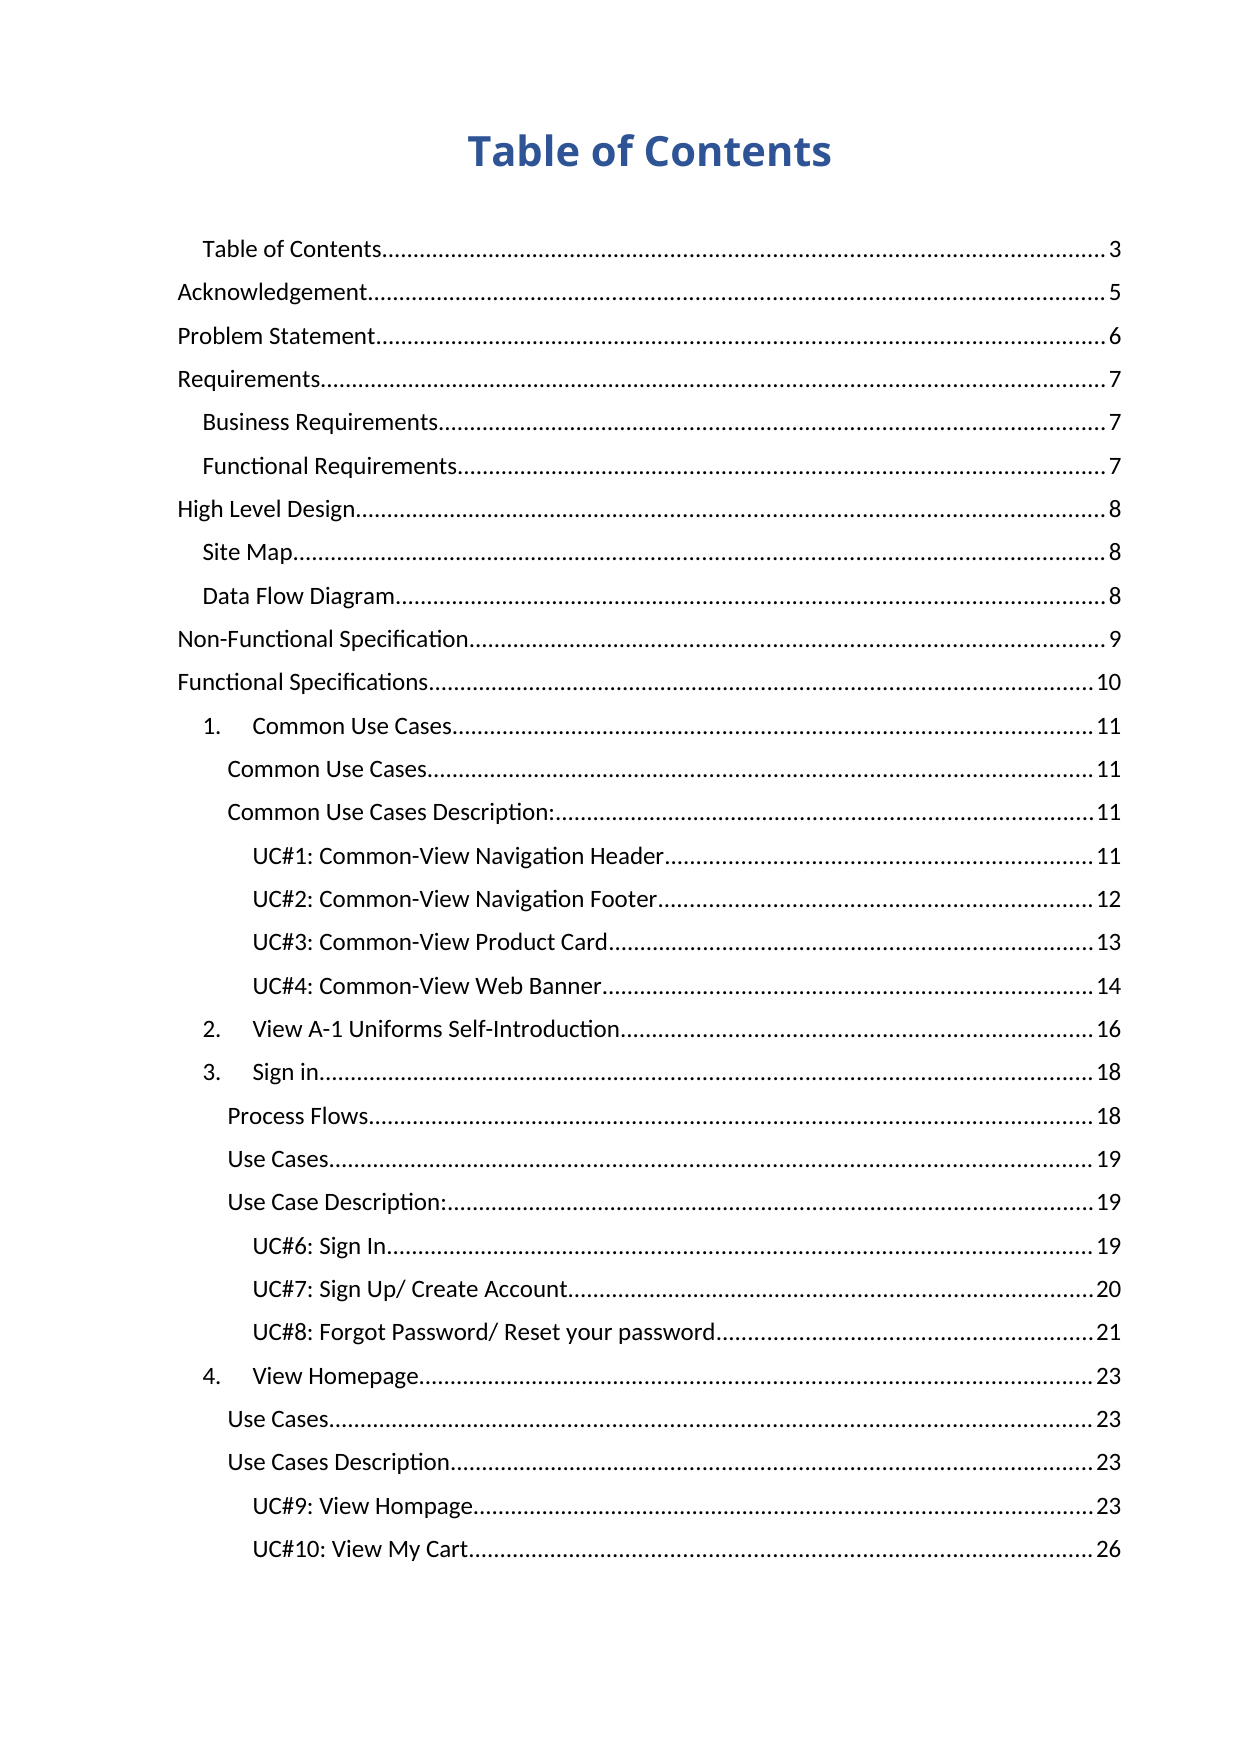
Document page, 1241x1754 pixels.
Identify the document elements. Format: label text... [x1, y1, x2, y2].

text 1. Common Use Cases 11 [202, 710, 1122, 740]
text 4. View Homepage 23 [202, 1360, 1122, 1390]
text 3. Sign in 18 [202, 1056, 1122, 1087]
text UC#4: Common-View Web Banner 14 [252, 970, 1122, 1000]
text UC#3: Common-View Product Card 13 [252, 926, 1122, 957]
text Use Cases 19 [227, 1143, 1122, 1174]
text Acknowledgement 5 [177, 276, 1122, 307]
text Use Cases Description 23 [227, 1446, 1122, 1477]
text UC#7: Sign Up/ Create Account 20 [252, 1273, 1122, 1304]
text Common Use Cases 11 [227, 753, 1122, 784]
text Use Case Description: 19 [227, 1186, 1122, 1217]
text Functional Requirements 7 [202, 450, 1122, 480]
subtitle Table of Contents [177, 122, 1122, 179]
text UC#8: Forgot Password/ Reset your password 21 [252, 1316, 1122, 1347]
text Non-Functional Specification 9 [177, 623, 1122, 654]
text UC#9: View Hompage 23 [252, 1490, 1122, 1520]
text 2. View A-1 Uniforms Self-Introduction 16 [202, 1013, 1122, 1044]
text Business Requirements 7 [202, 406, 1122, 437]
text Table of Contents 3 [202, 233, 1122, 264]
text UC#1: Common-View Navigation Header 11 [252, 840, 1122, 870]
text UC#2: Common-View Navigation Footer 12 [252, 883, 1122, 914]
text UC#10: View My Cart 26 [252, 1533, 1122, 1564]
text UC#6: Sign In 19 [252, 1230, 1122, 1260]
text Use Cases 23 [227, 1403, 1122, 1434]
text Site Map 8 [202, 536, 1122, 567]
text Common Use Cases Description: 11 [227, 796, 1122, 827]
text Data Flow Diagram 8 [202, 580, 1122, 610]
text High Level Design 8 [177, 493, 1122, 524]
text Requirements 7 [177, 363, 1122, 394]
text Functional Specifications 10 [177, 666, 1122, 697]
text Process Flows 18 [227, 1100, 1122, 1130]
text Problem Statement 6 [177, 320, 1122, 350]
